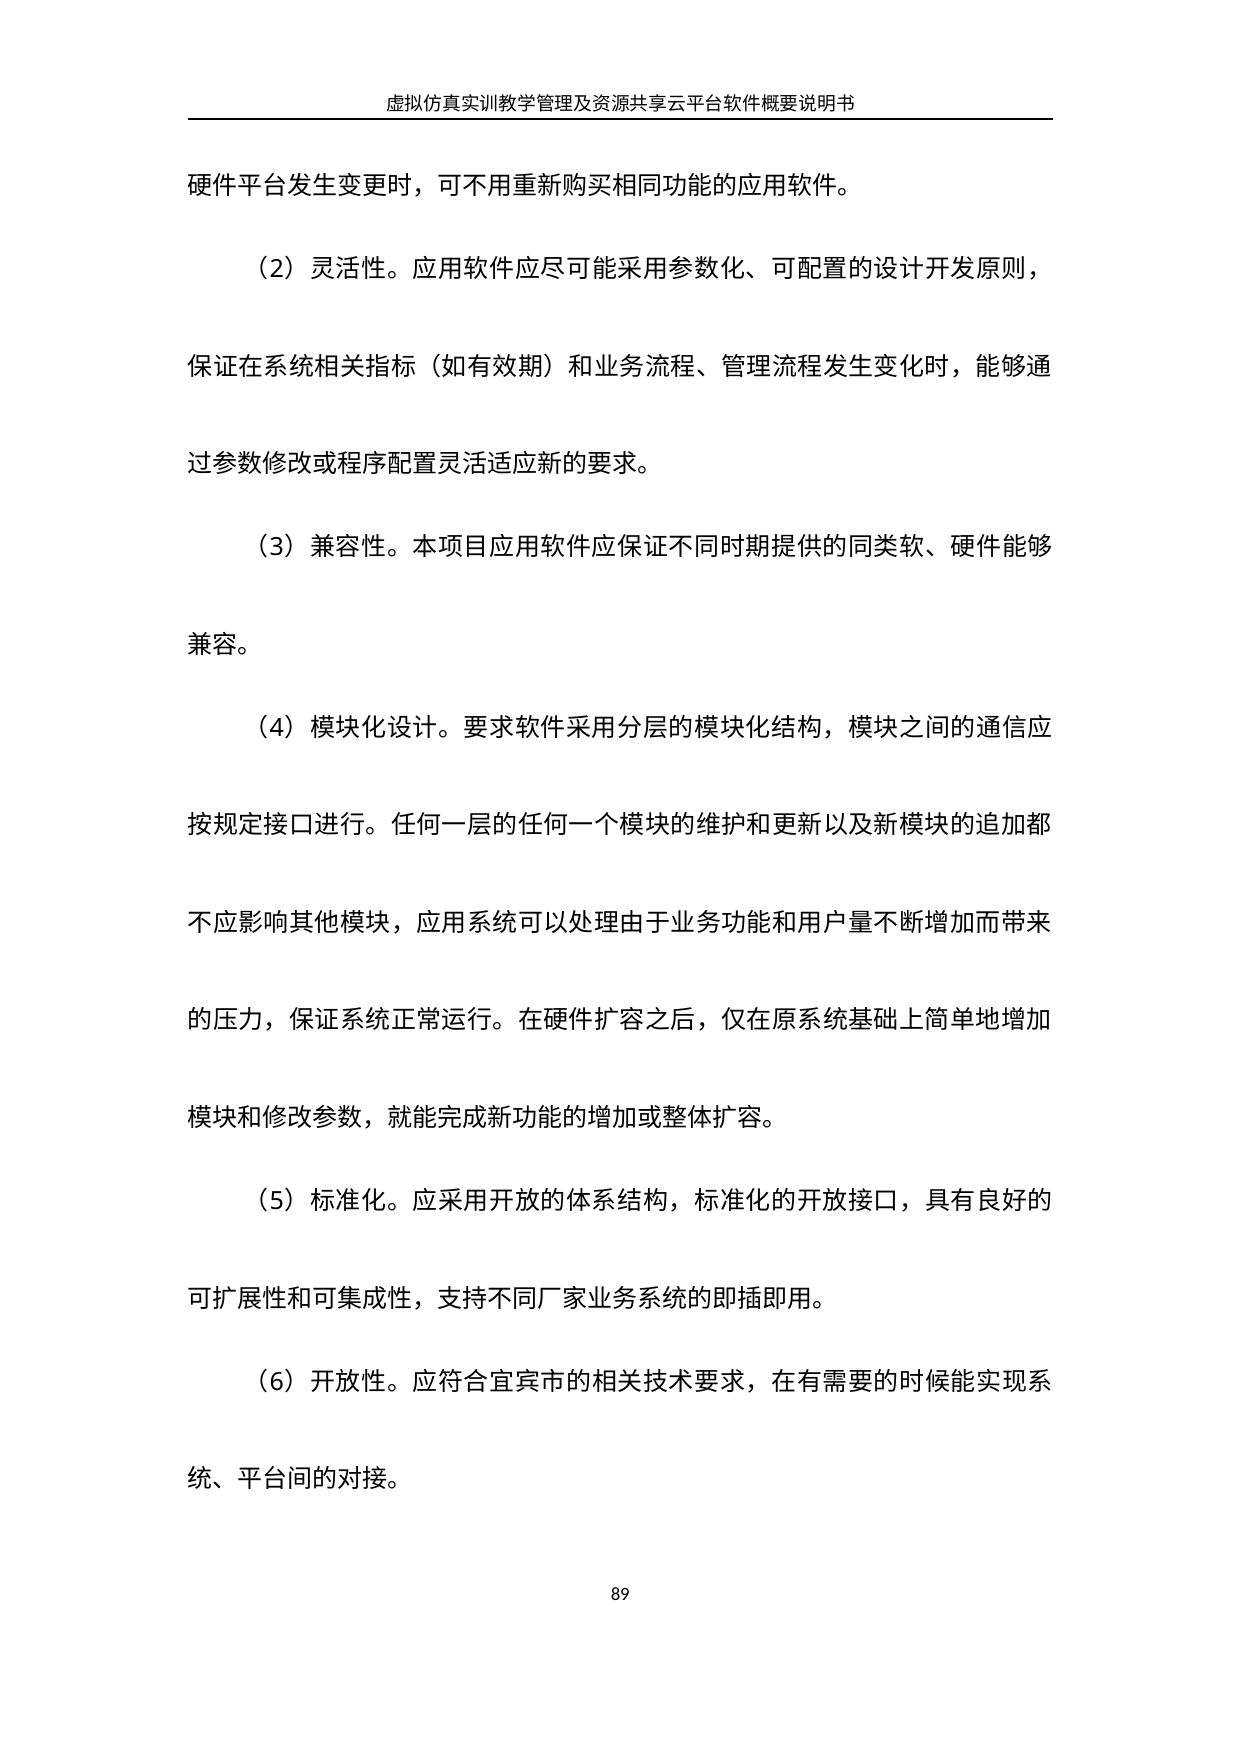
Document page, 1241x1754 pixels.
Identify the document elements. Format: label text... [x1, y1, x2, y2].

text （4）模块化设计。要求软件采用分层的模块化结构，模块之间的通信应按规定接口进行。任何一层的任何一个模块的维护和更新以及新模块的追加都不应影响其他模块，应用系统可以处理由于业务功能和用户量不断增加而带来的压力，保证系统正常运行。在硬件扩容之后，仅在原系统基础上简单地增加模块和修改参数，就能完成新功能的增加或整体扩容。 [187, 693, 1053, 1148]
text （3）兼容性。本项目应用软件应保证不同时期提供的同类软、硬件能够兼容。 [187, 512, 1053, 675]
text （5）标准化。应采用开放的体系结构，标准化的开放接口，具有良好的可扩展性和可集成性，支持不同厂家业务系统的即插即用。 [187, 1166, 1053, 1329]
text （6）开放性。应符合宜宾市的相关技术要求，在有需要的时候能实现系统、平台间的对接。 [187, 1347, 1053, 1509]
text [187, 151, 1053, 216]
text （2）灵活性。应用软件应尽可能采用参数化、可配置的设计开发原则，保证在系统相关指标（如有效期）和业务流程、管理流程发生变化时，能够通过参数修改或程序配置灵活适应新的要求。 [187, 234, 1053, 494]
